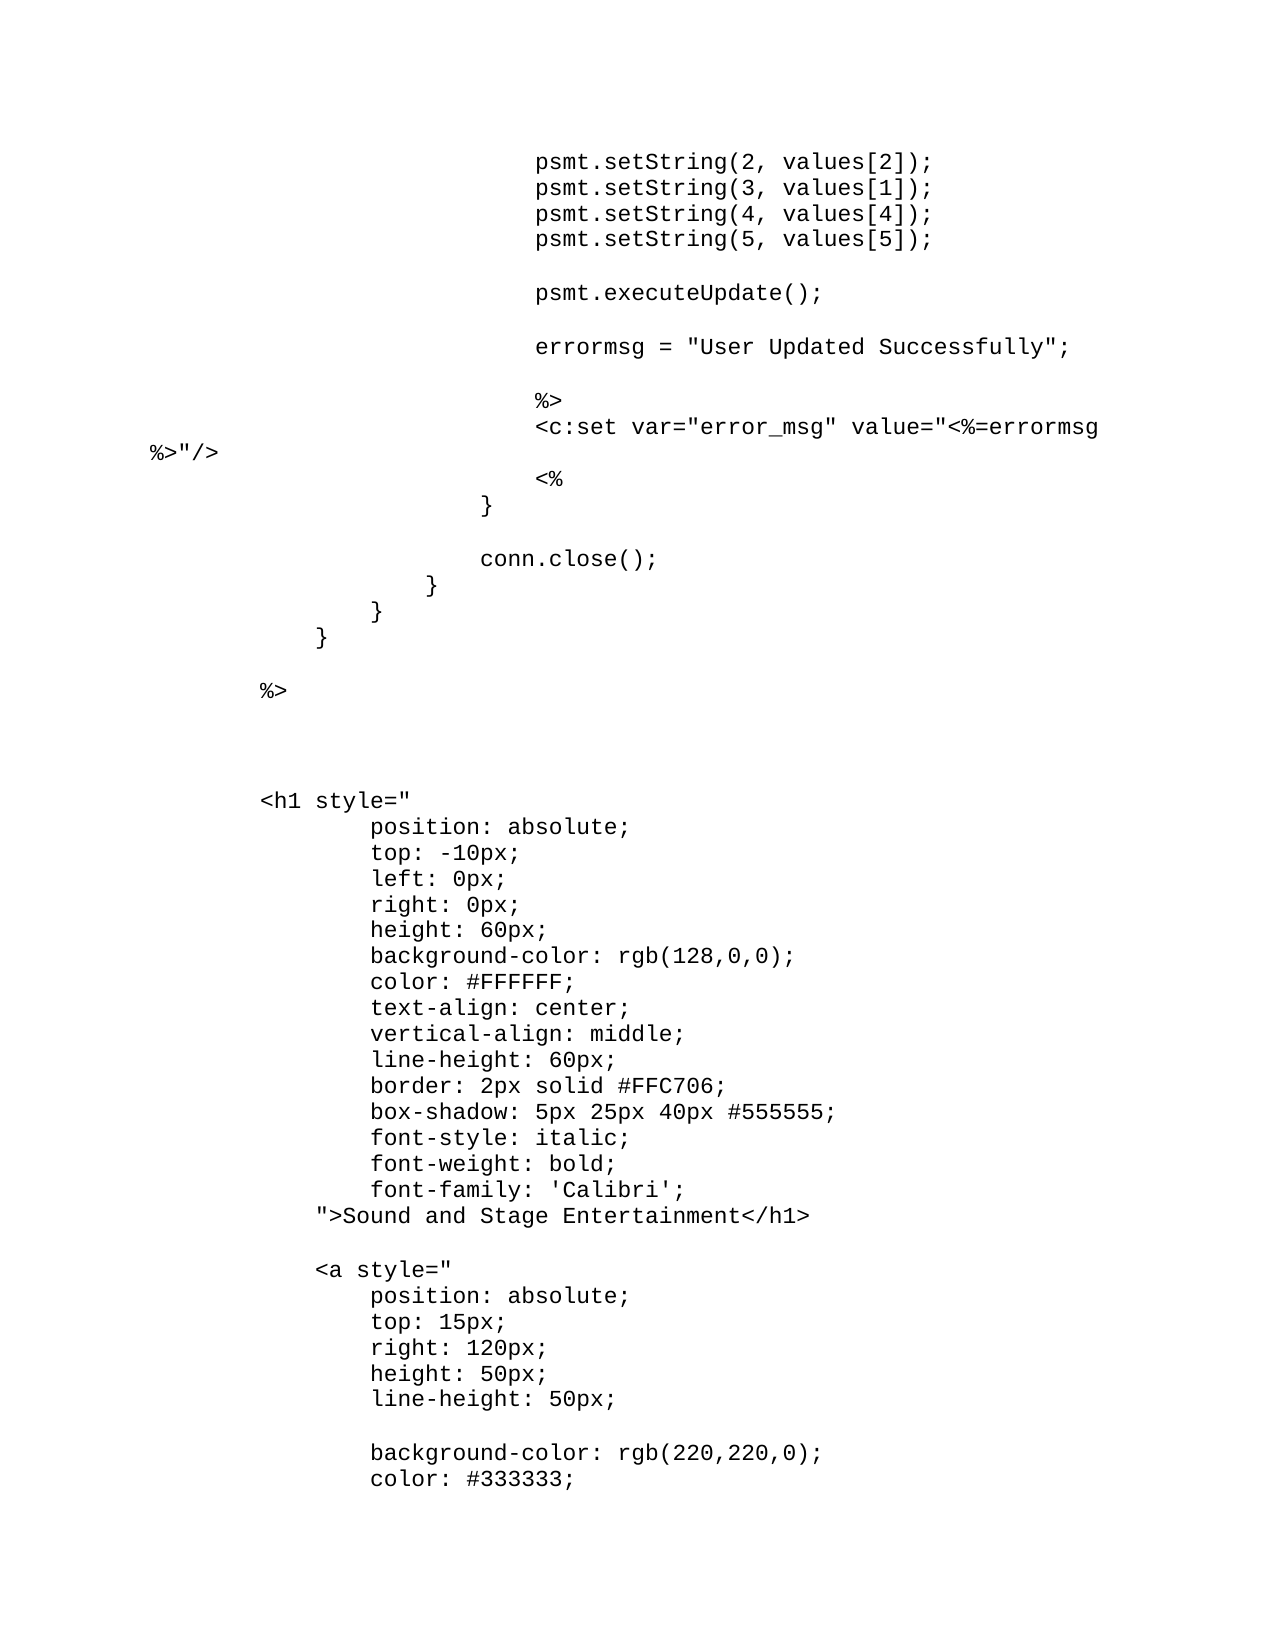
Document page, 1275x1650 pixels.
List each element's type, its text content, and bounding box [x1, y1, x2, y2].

text line-height: 60px; [150, 1048, 1125, 1074]
text } [150, 573, 1125, 599]
text psmt.setString(5, values[5]); [150, 228, 1125, 254]
text psmt.setString(3, values[1]); [150, 176, 1125, 202]
text left: 0px; [150, 867, 1125, 893]
text <h1 style=" [150, 789, 1125, 815]
text box-shadow: 5px 25px 40px #555555; [150, 1100, 1125, 1126]
text text-align: center; [150, 997, 1125, 1023]
text ">Sound and Stage Entertainment</h1> [150, 1204, 1125, 1230]
text right: 120px; [150, 1336, 1125, 1362]
text %> [150, 390, 1125, 416]
text psmt.executeUpdate(); [150, 282, 1125, 308]
text right: 0px; [150, 893, 1125, 919]
text %> [150, 679, 1125, 705]
text height: 50px; [150, 1362, 1125, 1388]
text color: #FFFFFF; [150, 971, 1125, 997]
text font-style: italic; [150, 1126, 1125, 1152]
text height: 60px; [150, 919, 1125, 945]
text vertical-align: middle; [150, 1023, 1125, 1048]
text } [150, 493, 1125, 519]
text <a style=" [150, 1258, 1125, 1284]
text top: -10px; [150, 841, 1125, 867]
text errormsg = "User Updated Successfully"; [150, 336, 1125, 362]
text background-color: rgb(128,0,0); [150, 945, 1125, 971]
text font-weight: bold; [150, 1152, 1125, 1178]
text position: absolute; [150, 1284, 1125, 1310]
text line-height: 50px; [150, 1388, 1125, 1414]
text psmt.setString(4, values[4]); [150, 202, 1125, 228]
text color: #333333; [150, 1468, 1125, 1494]
text font-family: 'Calibri'; [150, 1178, 1125, 1204]
text <c:set var="error_msg" value="<%=errormsg%>"/> [150, 416, 1125, 467]
text } [150, 599, 1125, 625]
text background-color: rgb(220,220,0); [150, 1442, 1125, 1468]
text conn.close(); [150, 547, 1125, 573]
text top: 15px; [150, 1310, 1125, 1336]
text <% [150, 467, 1125, 493]
text } [150, 625, 1125, 651]
text psmt.setString(2, values[2]); [150, 150, 1125, 176]
text position: absolute; [150, 815, 1125, 841]
text border: 2px solid #FFC706; [150, 1074, 1125, 1100]
